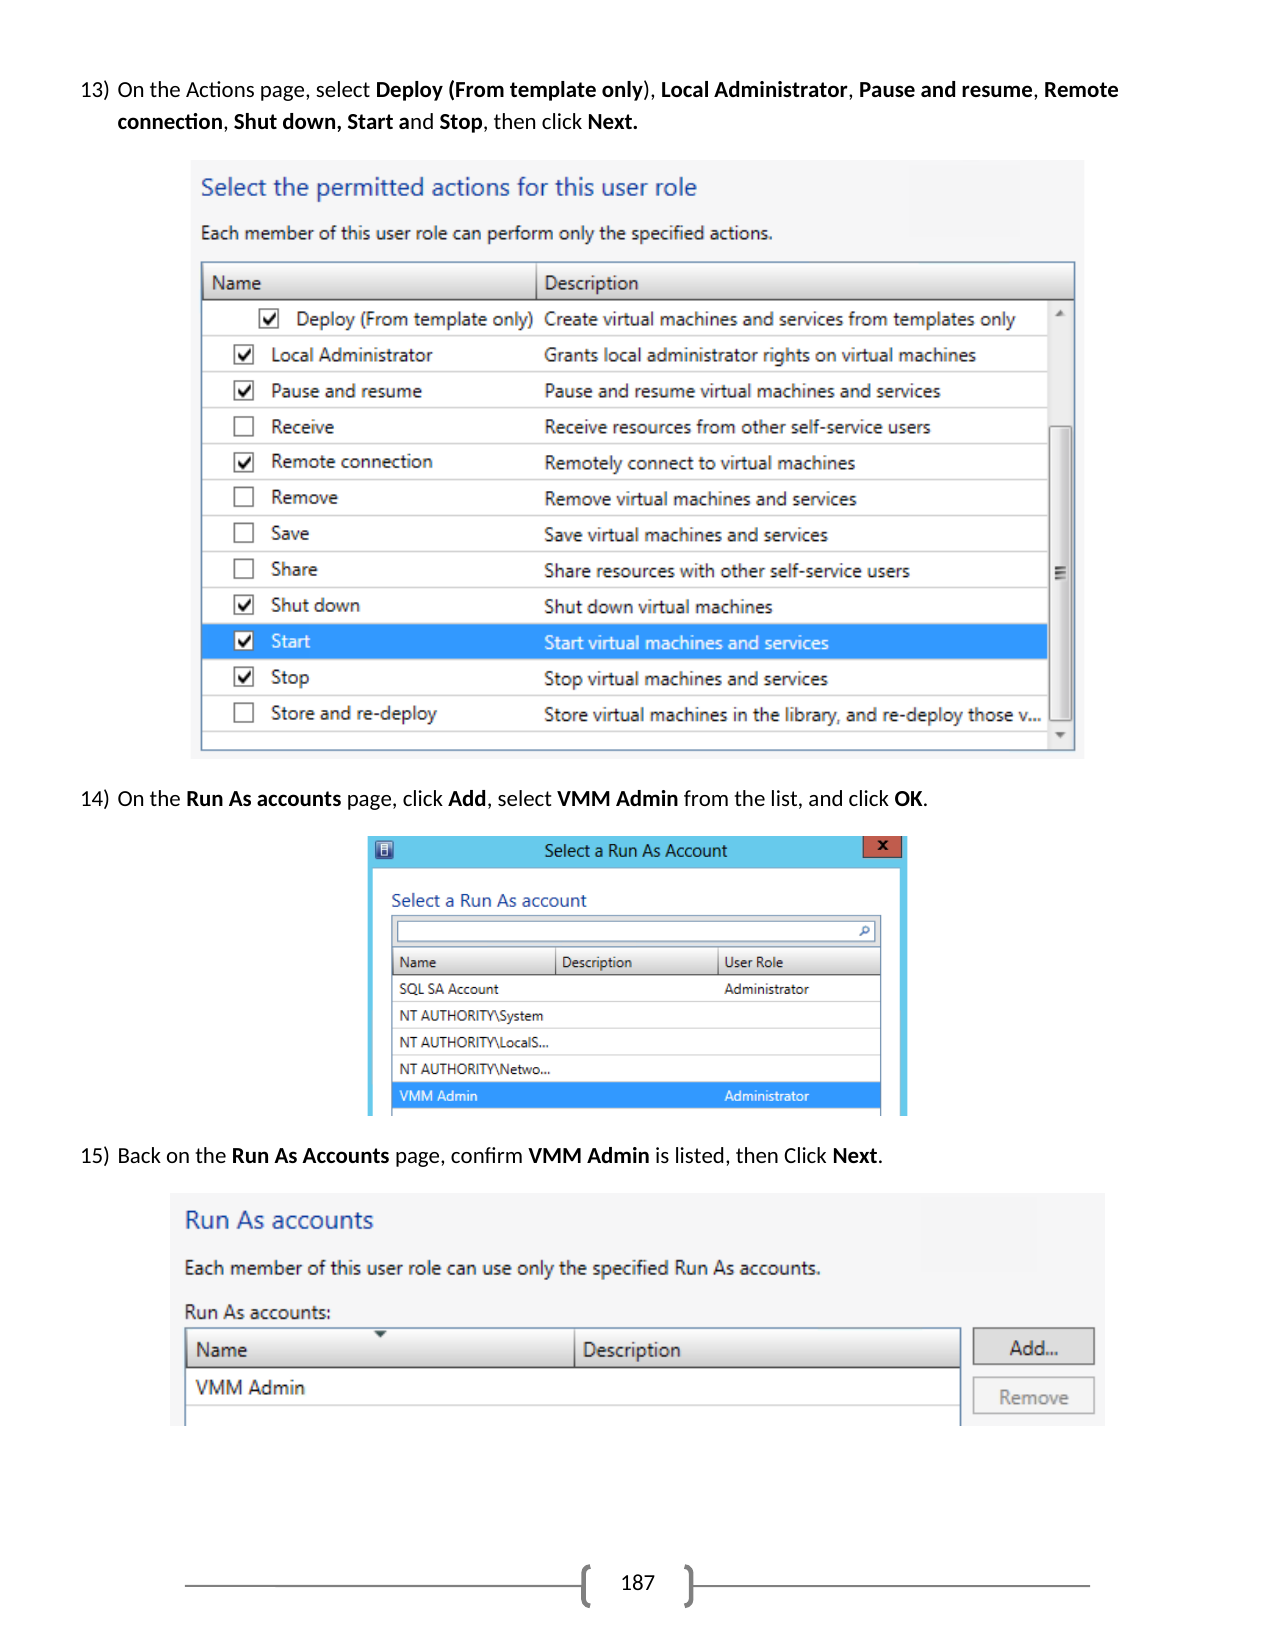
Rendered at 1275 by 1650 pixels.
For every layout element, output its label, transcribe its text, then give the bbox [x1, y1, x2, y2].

picture [170, 1193, 1105, 1426]
list On the Run As accounts page, click Add, select VMM Admin from the list, and click OK. [80, 784, 1200, 812]
list Back on the Run As Accounts page, confirm VMM Admin is listed, then Click Next. [80, 1141, 1200, 1169]
picture [367, 836, 908, 1116]
list On the Actions page, select Deploy (From template only), Local Administrator, Pause and resume, Remote connection, Shut down, Start and Stop, then click Next. [80, 75, 1200, 135]
picture [190, 160, 1085, 759]
